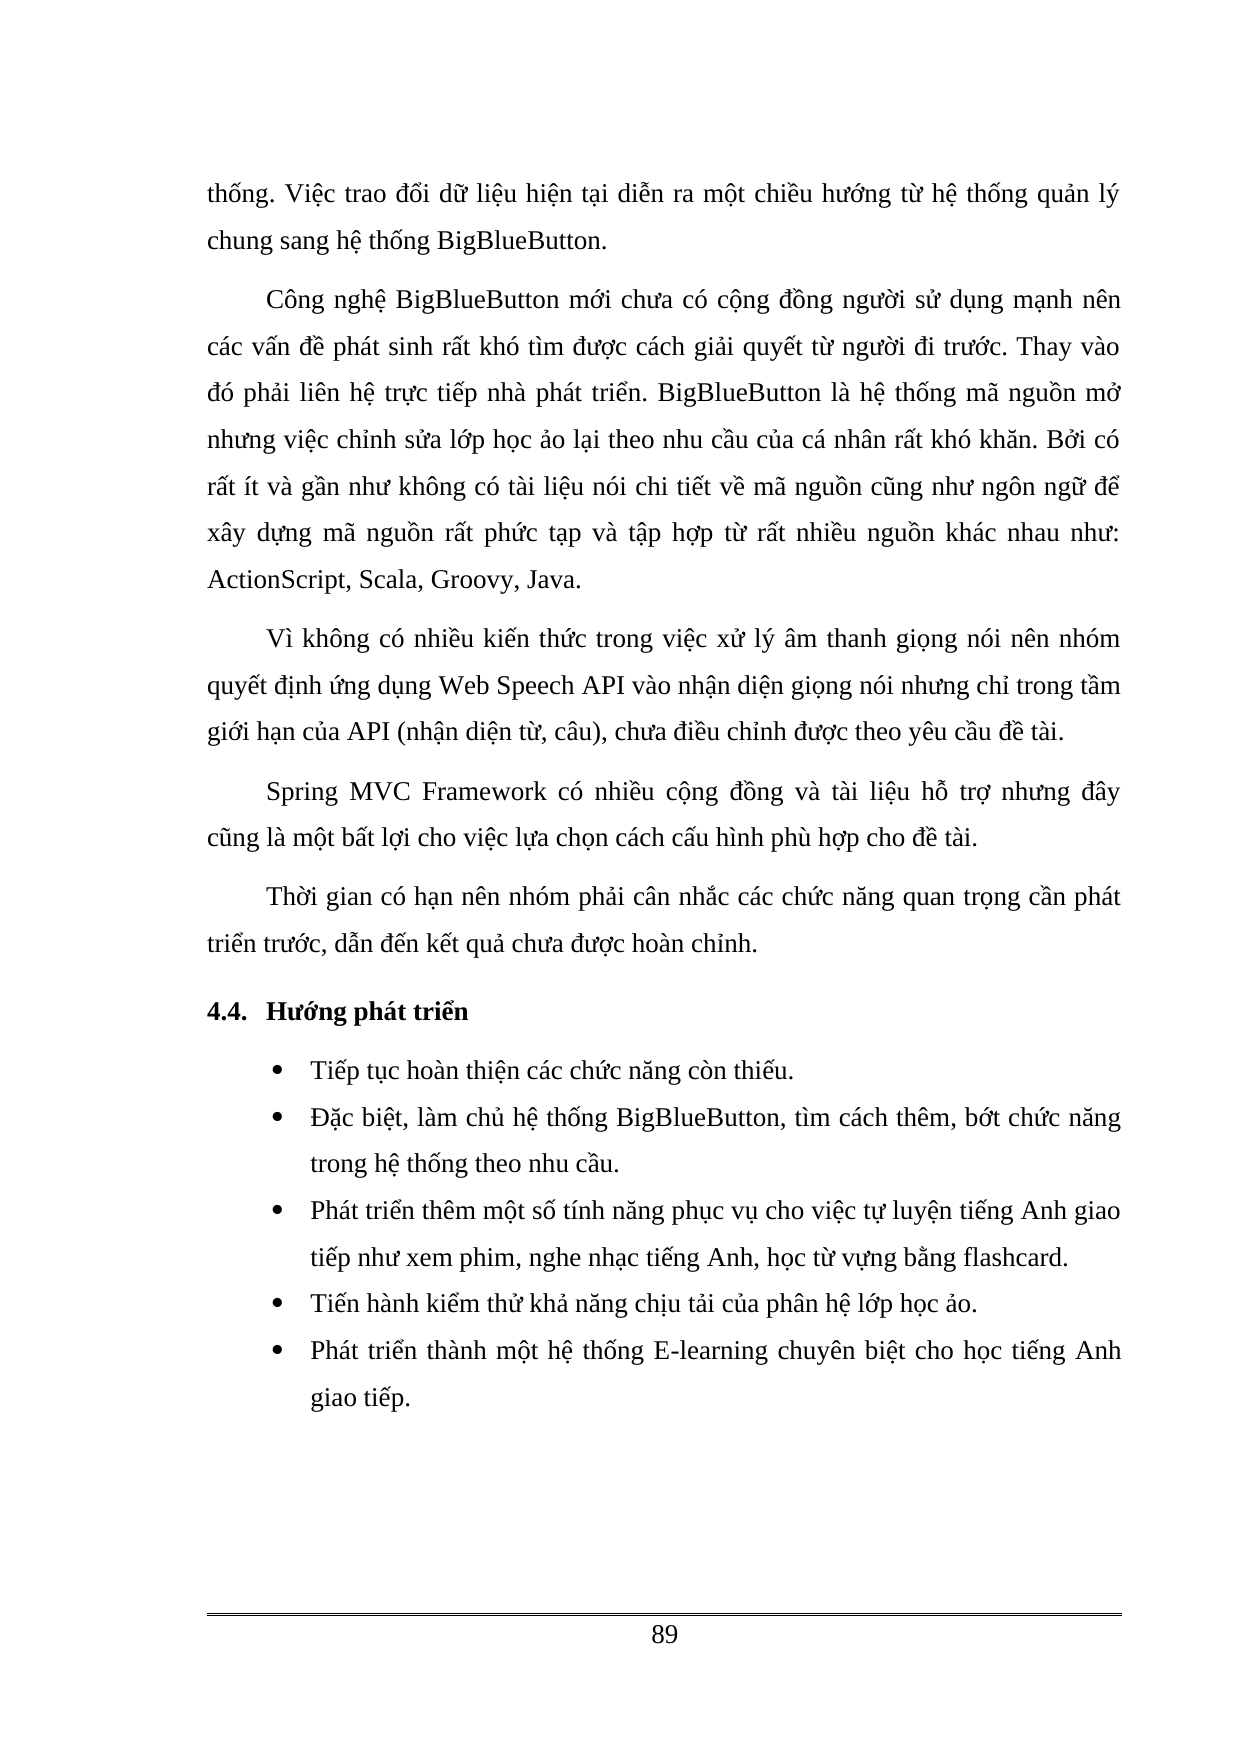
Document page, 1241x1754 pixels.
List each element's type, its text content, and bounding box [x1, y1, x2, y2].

text Công nghệ BigBlueButton mới chưa có cộng đồng người sử dụng mạnh nên các vấn đề phát sinh rất khó tìm được cách giải quyết từ người đi trước. Thay vào đó phải liên hệ trực tiếp nhà phát triển. BigBlueButton là hệ thống mã nguồn mở nhưng việc chỉnh sửa lớp học ảo lại theo nhu cầu của cá nhân rất khó khăn. Bởi có rất ít và gần như không có tài liệu nói chi tiết về mã nguồn cũng như ngôn ngữ để xây dựng mã nguồn rất phức tạp và tập hợp từ rất nhiều nguồn khác nhau như: ActionScript, Scala, Groovy, Java. [207, 283, 1122, 594]
list Phát triển thêm một số tính năng phục vụ cho việc tự luyện tiếng Anh giao tiếp như xem phim, nghe nhạc tiếng Anh, học từ vựng bằng flashcard. [273, 1194, 1122, 1272]
list Tiến hành kiểm thử khả năng chịu tải của phân hệ lớp học ảo. [273, 1288, 1122, 1319]
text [207, 177, 1122, 255]
list Đặc biệt, làm chủ hệ thống BigBlueButton, tìm cách thêm, bớt chức năng trong hệ thống theo nhu cầu. [273, 1101, 1122, 1179]
text Thời gian có hạn nên nhóm phải cân nhắc các chức năng quan trọng cần phát triển trước, dẫn đến kết quả chưa được hoàn chỉnh. [207, 881, 1122, 958]
subtitle Hướng phát triển [207, 995, 1122, 1026]
text Vì không có nhiều kiến thức trong việc xử lý âm thanh giọng nói nên nhóm quyết định ứng dụng Web Speech API vào nhận diện giọng nói nhưng chỉ trong tầm giới hạn của API (nhận diện từ, câu), chưa điều chỉnh được theo yêu cầu đề tài. [207, 622, 1122, 747]
list Tiếp tục hoàn thiện các chức năng còn thiếu. [273, 1054, 1122, 1085]
list Phát triển thành một hệ thống E-learning chuyên biệt cho học tiếng Anh giao tiếp. [273, 1334, 1122, 1412]
text Spring MVC Framework có nhiều cộng đồng và tài liệu hỗ trợ nhưng đây cũng là một bất lợi cho việc lựa chọn cách cấu hình phù hợp cho đề tài. [207, 775, 1122, 852]
